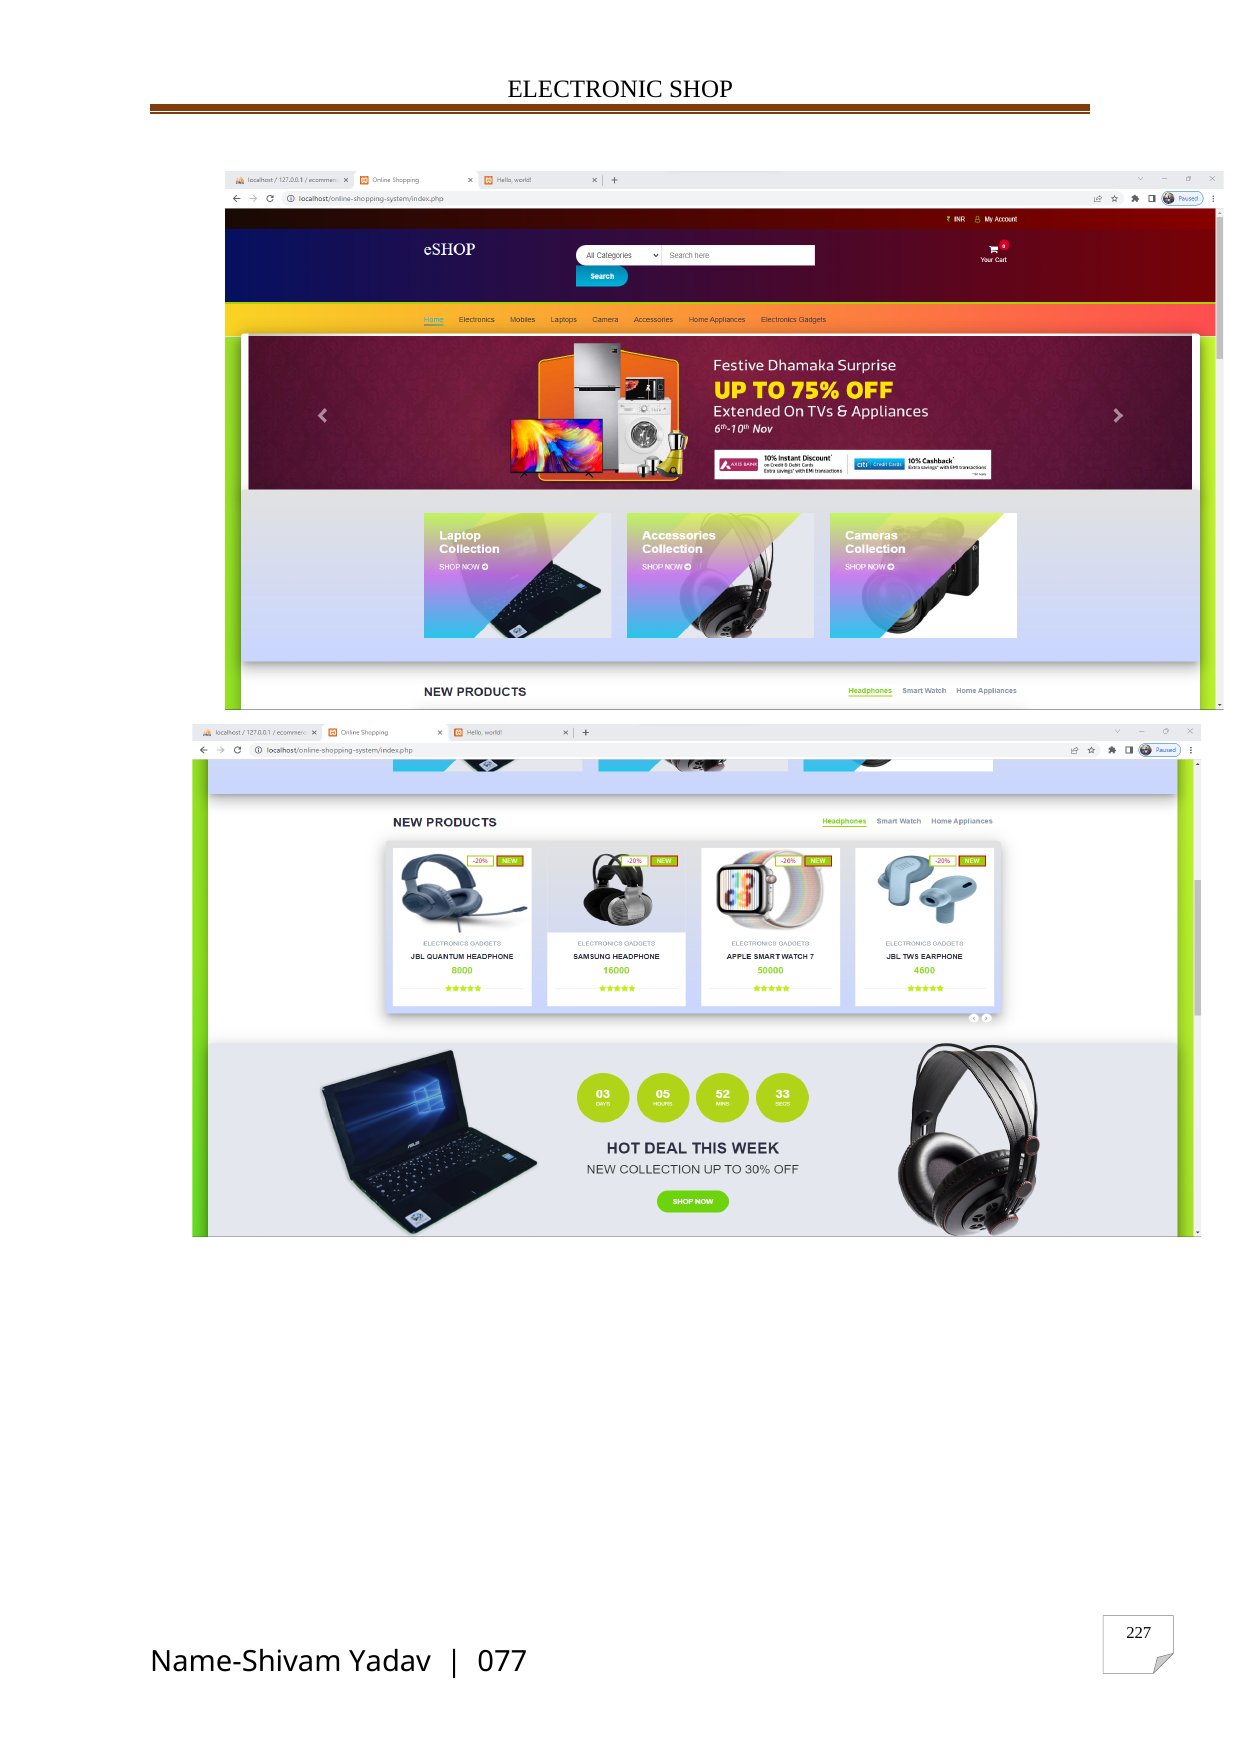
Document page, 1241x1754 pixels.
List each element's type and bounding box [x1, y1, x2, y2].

picture [225, 171, 1224, 710]
picture [192, 724, 1202, 1237]
